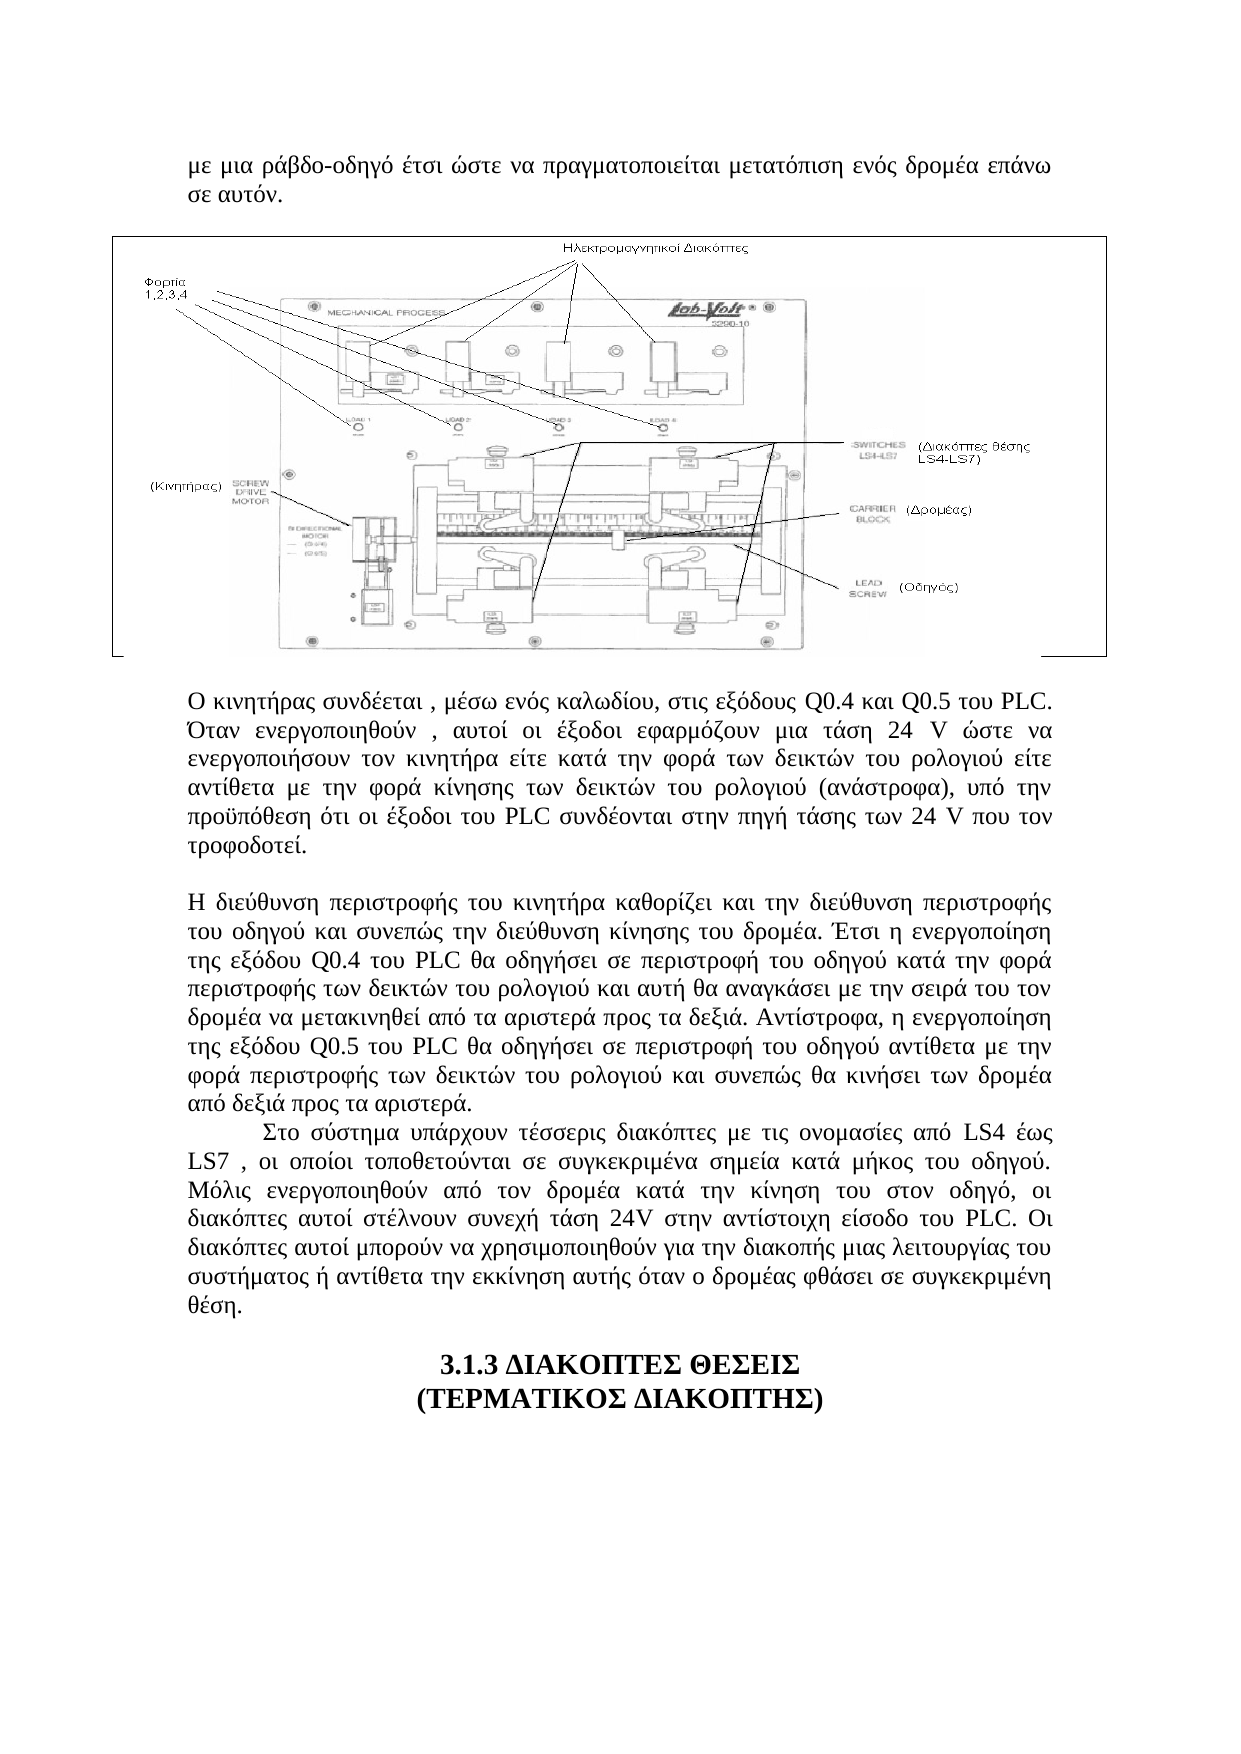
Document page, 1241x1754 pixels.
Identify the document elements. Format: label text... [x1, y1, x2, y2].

text (ΤΕΡΜΑΤΙΚΟΣ ΔΙΑΚΟΠΤΗΣ) [187, 1381, 1053, 1414]
picture [123, 237, 1042, 657]
text Ο κινητήρας συνδέεται , μέσω ενός καλωδίου, στις εξόδους Q0.4 και Q0.5 του PLC. Όταν ενεργοποιηθούν , αυτοί οι έξοδοι εφαρμόζουν μια τάση 24 V ώστε να ενεργοποιήσουν τον κινητήρα είτε κατά την φορά των δεικτών του ρολογιού είτε αντίθετα με την φορά κίνησης των δεικτών του ρολογιού (ανάστροφα), υπό την προϋπόθεση ότι οι έξοδοι του PLC συνδέονται στην πηγή τάσης των 24 V που τον τροφοδοτεί. [187, 686, 1053, 858]
text Η διεύθυνση περιστροφής του κινητήρα καθορίζει και την διεύθυνση περιστροφής του οδηγού και συνεπώς την διεύθυνση κίνησης του δρομέα. Έτσι η ενεργοποίηση της εξόδου Q0.4 του PLC θα οδηγήσει σε περιστροφή του οδηγού κατά την φορά περιστροφής των δεικτών του ρολογιού και αυτή θα αναγκάσει με την σειρά του τον δρομέα να μετακινηθεί από τα αριστερά προς τα δεξιά. Αντίστροφα, η ενεργοποίηση της εξόδου Q0.5 του PLC θα οδηγήσει σε περιστροφή του οδηγού αντίθετα με την φορά περιστροφής των δεικτών του ρολογιού και συνεπώς θα κινήσει των δρομέα από δεξιά προς τα αριστερά. [187, 887, 1053, 1117]
table_header [1042, 237, 1106, 656]
text 3.1.3 ΔΙΑΚΟΠΤΕΣ ΘΕΣΕΙΣ [187, 1347, 1053, 1381]
text Στο σύστημα υπάρχουν τέσσερις διακόπτες με τις ονομασίες από LS4 έως LS7 , οι οποίοι τοποθετούνται σε συγκεκριμένα σημεία κατά μήκος του οδηγού. Μόλις ενεργοποιηθούν από τον δρομέα κατά την κίνηση του στον οδηγό, οι διακόπτες αυτοί στέλνουν συνεχή τάση 24V στην αντίστοιχη είσοδο του PLC. Οι διακόπτες αυτοί μπορούν να χρησιμοποιηθούν για την διακοπής μιας λειτουργίας του συστήματος ή αντίθετα την εκκίνηση αυτής όταν ο δρομέας φθάσει σε συγκεκριμένη θέση. [187, 1117, 1053, 1318]
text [187, 150, 1053, 207]
table_header [113, 237, 123, 656]
